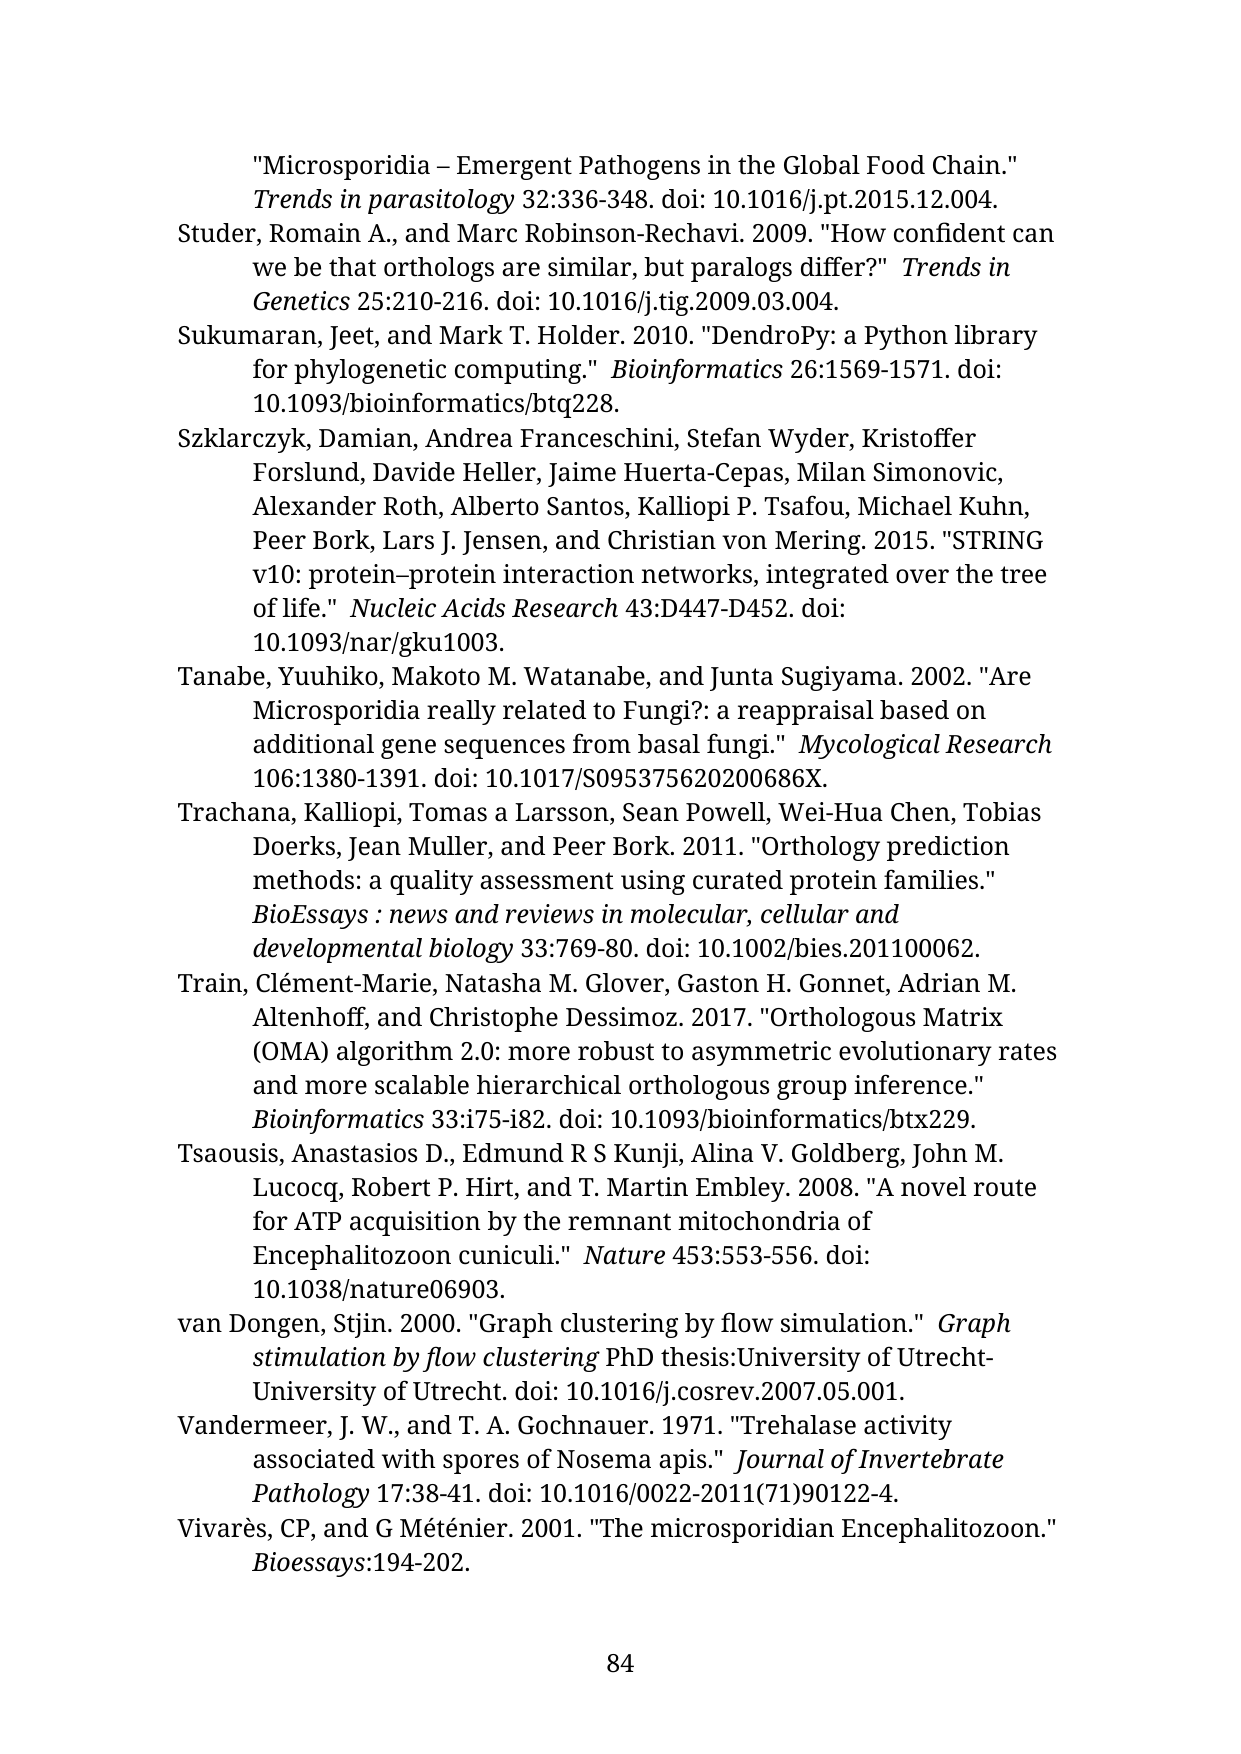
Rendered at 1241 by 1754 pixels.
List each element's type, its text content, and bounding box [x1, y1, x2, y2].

text Trachana, Kalliopi, Tomas a Larsson, Sean Powell, Wei-Hua Chen, Tobias Doerks, Jean Muller, and Peer Bork. 2011. "Orthology prediction methods: a quality assessment using curated protein families." BioEssays : news and reviews in molecular, cellular and developmental biology 33:769-80. doi: 10.1002/bies.201100062. [177, 795, 1063, 965]
text van Dongen, Stjin. 2000. "Graph clustering by flow simulation." Graph stimulation by flow clustering PhD thesis:University of Utrecht-University of Utrecht. doi: 10.1016/j.cosrev.2007.05.001. [177, 1306, 1063, 1408]
text Train, Clément-Marie, Natasha M. Glover, Gaston H. Gonnet, Adrian M. Altenhoff, and Christophe Dessimoz. 2017. "Orthologous Matrix (OMA) algorithm 2.0: more robust to asymmetric evolutionary rates and more scalable hierarchical orthologous group inference." Bioinformatics 33:i75-i82. doi: 10.1093/bioinformatics/btx229. [177, 965, 1063, 1136]
text Vivarès, CP, and G Méténier. 2001. "The microsporidian Encephalitozoon." Bioessays:194-202. [177, 1510, 1063, 1578]
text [177, 148, 1063, 216]
text Tanabe, Yuuhiko, Makoto M. Watanabe, and Junta Sugiyama. 2002. "Are Microsporidia really related to Fungi?: a reappraisal based on additional gene sequences from basal fungi." Mycological Research 106:1380-1391. doi: 10.1017/S095375620200686X. [177, 659, 1063, 795]
text Sukumaran, Jeet, and Mark T. Holder. 2010. "DendroPy: a Python library for phylogenetic computing." Bioinformatics 26:1569-1571. doi: 10.1093/bioinformatics/btq228. [177, 318, 1063, 420]
text Tsaousis, Anastasios D., Edmund R S Kunji, Alina V. Goldberg, John M. Lucocq, Robert P. Hirt, and T. Martin Embley. 2008. "A novel route for ATP acquisition by the remnant mitochondria of Encephalitozoon cuniculi." Nature 453:553-556. doi: 10.1038/nature06903. [177, 1136, 1063, 1306]
text Studer, Romain A., and Marc Robinson-Rechavi. 2009. "How confident can we be that orthologs are similar, but paralogs differ?" Trends in Genetics 25:210-216. doi: 10.1016/j.tig.2009.03.004. [177, 216, 1063, 318]
text Szklarczyk, Damian, Andrea Franceschini, Stefan Wyder, Kristoffer Forslund, Davide Heller, Jaime Huerta-Cepas, Milan Simonovic, Alexander Roth, Alberto Santos, Kalliopi P. Tsafou, Michael Kuhn, Peer Bork, Lars J. Jensen, and Christian von Mering. 2015. "STRING v10: protein–protein interaction networks, integrated over the tree of life." Nucleic Acids Research 43:D447-D452. doi: 10.1093/nar/gku1003. [177, 420, 1063, 659]
text Vandermeer, J. W., and T. A. Gochnauer. 1971. "Trehalase activity associated with spores of Nosema apis." Journal of Invertebrate Pathology 17:38-41. doi: 10.1016/0022-2011(71)90122-4. [177, 1408, 1063, 1510]
